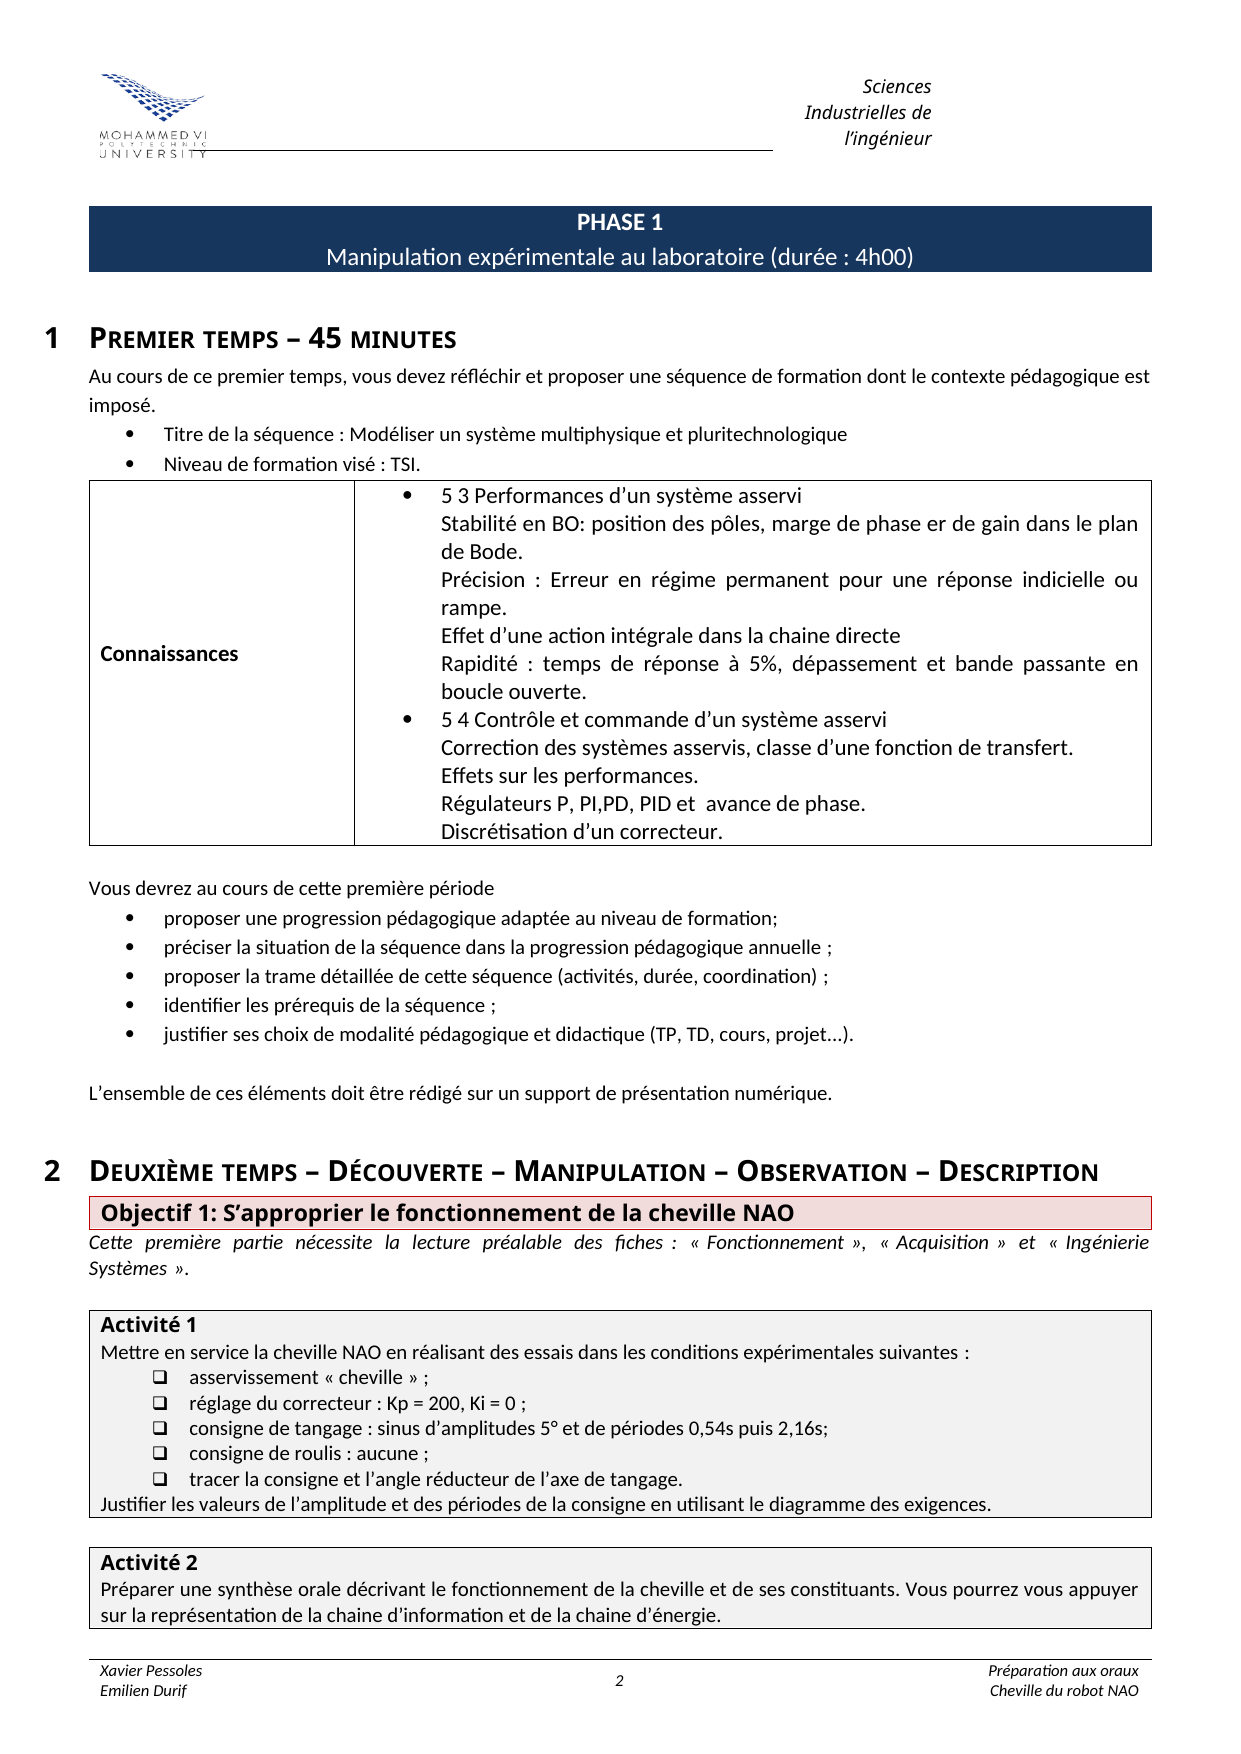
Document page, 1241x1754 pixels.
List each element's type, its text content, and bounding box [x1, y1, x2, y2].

table_header 5 3 Performances d’un système asservi Stabilité en BO: position des pôles, marge de phase er de gain dans le plan de Bode. Précision : Erreur en régime permanent pour une réponse indicielle ou rampe. Effet d’une action intégrale dans la chaine directe Rapidité : temps de réponse à 5%, dépassement et bande passante en boucle ouverte. 5 4 Contrôle et commande d’un système asservi Correction des systèmes asservis, classe d’une fonction de transfert. Effets sur les performances. Régulateurs P, PI,PD, PID et avance de phase. Discrétisation d’un correcteur. [355, 481, 1151, 845]
table_header Activité 2 Préparer une synthèse orale décrivant le fonctionnement de la cheville et de ses constituants. Vous pourrez vous appuyer sur la représentation de la chaine d’information et de la chaine d’énergie. [90, 1548, 1151, 1627]
table_header Activité 1 Mettre en service la cheville NAO en réalisant des essais dans les conditions expérimentales suivantes : asservissement « cheville » ; réglage du correcteur : Kp = 200, Ki = 0 ; consigne de tangage : sinus d’amplitudes 5° et de périodes 0,54s puis 2,16s; consigne de roulis : aucune ; tracer la consigne et l’angle réducteur de l’axe de tangage. Justifier les valeurs de l’amplitude et des périodes de la consigne en utilisant le diagramme des exigences. [90, 1311, 1151, 1517]
list proposer la trame détaillée de cette séquence (activités, durée, coordination) ; [126, 963, 1152, 988]
subtitle Deuxième temps – Découverte – Manipulation – Observation – Description [44, 1151, 1152, 1190]
text Au cours de ce premier temps, vous devez réfléchir et proposer une séquence de formation dont le contexte pédagogique est imposé. [89, 363, 1152, 418]
text L’ensemble de ces éléments doit être rédigé sur un support de présentation numérique. [89, 1080, 1152, 1105]
picture [100, 74, 206, 158]
subtitle Premier temps – 45 minutes [44, 318, 1152, 357]
list Cette première partie nécessite la lecture préalable des fiches : « Fonctionnement », « Acquisition » et « Ingénierie Systèmes ». [89, 1230, 1152, 1280]
text PHASE 1 [89, 206, 1152, 237]
list préciser la situation de la séquence dans la progression pédagogique annuelle ; [126, 934, 1152, 959]
list justifier ses choix de modalité pédagogique et didactique (TP, TD, cours, projet...). [126, 1021, 1152, 1047]
table_header Connaissances [90, 481, 354, 845]
list identifier les prérequis de la séquence ; [126, 992, 1152, 1018]
list Titre de la séquence : Modéliser un système multiphysique et pluritechnologique [126, 422, 1152, 447]
list proposer une progression pédagogique adaptée au niveau de formation; [126, 905, 1152, 930]
list Niveau de formation visé : TSI. [126, 451, 1152, 476]
text Vous devrez au cours de cette première période [89, 876, 1152, 901]
text Manipulation expérimentale au laboratoire (durée : 4h00) [89, 241, 1152, 272]
table_header Objectif 1: S’approprier le fonctionnement de la cheville NAO [90, 1197, 1151, 1228]
